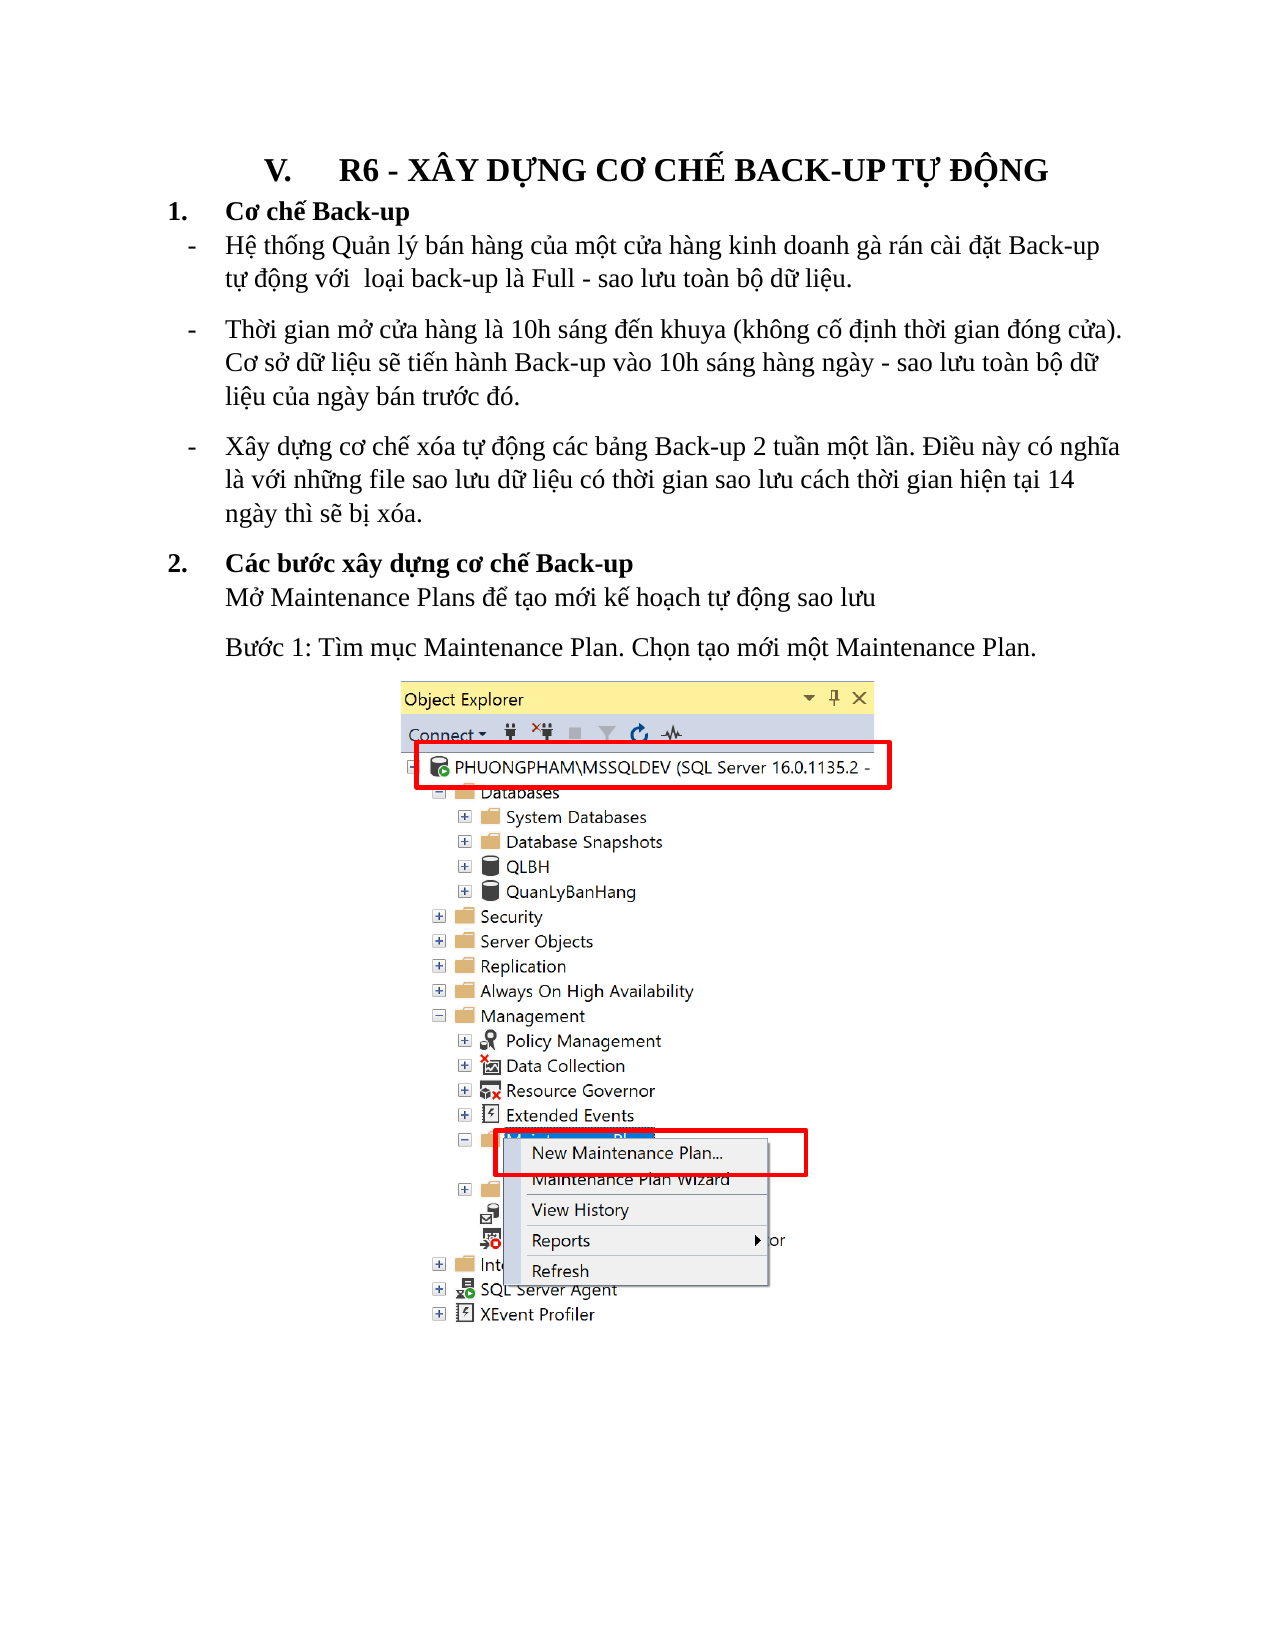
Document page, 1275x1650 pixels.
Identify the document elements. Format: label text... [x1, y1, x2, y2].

list Xây dựng cơ chế xóa tự động các bảng Back-up 2 tuần một lần. Điều này có nghĩa là với những file sao lưu dữ liệu có thời gian sao lưu cách thời gian hiện tại 14 ngày thì sẽ bị xóa. [187, 430, 1125, 528]
list Thời gian mở cửa hàng là 10h sáng đến khuya (không cố định thời gian đóng cửa). Cơ sở dữ liệu sẽ tiến hành Back-up vào 10h sáng hàng ngày - sao lưu toàn bộ dữ liệu của ngày bán trước đó. [187, 313, 1125, 411]
picture [400, 681, 875, 1432]
picture [419, 744, 875, 785]
text Mở Maintenance Plans để tạo mới kế hoạch tự động sao lưu [150, 581, 1125, 612]
subtitle Cơ chế Back-up [187, 196, 1125, 227]
text Bước 1: Tìm mục Maintenance Plan. Chọn tạo mới một Maintenance Plan. [150, 631, 1125, 662]
subtitle R6 - XÂY DỰNG CƠ CHẾ BACK-UP TỰ ĐỘNG [187, 150, 1125, 188]
list Hệ thống Quản lý bán hàng của một cửa hàng kinh doanh gà rán cài đặt Back-up tự động với loại back-up là Full - sao lưu toàn bộ dữ liệu. [187, 229, 1125, 294]
subtitle Các bước xây dựng cơ chế Back-up [187, 547, 1125, 578]
